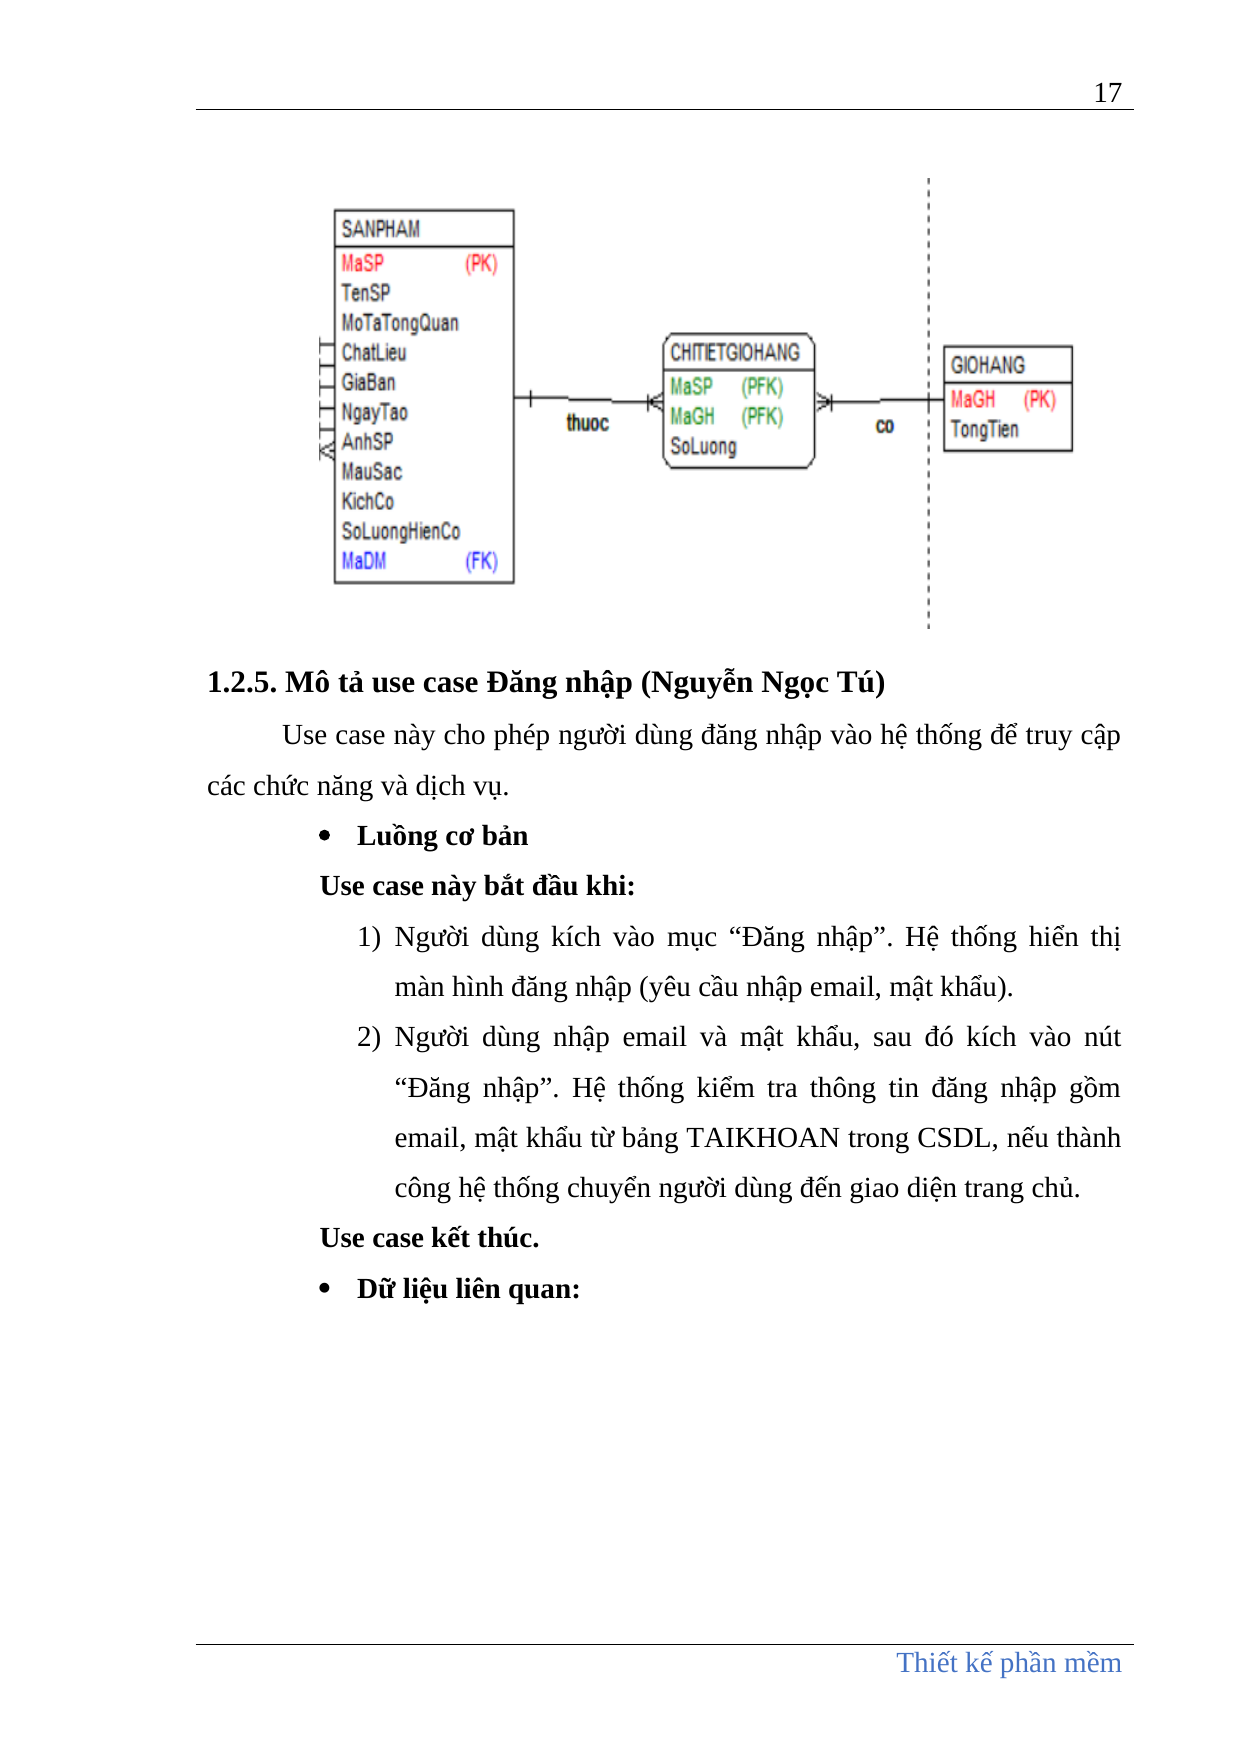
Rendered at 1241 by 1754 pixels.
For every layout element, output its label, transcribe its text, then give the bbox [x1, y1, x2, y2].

list Luồng cơ bản [319, 818, 1122, 852]
picture [319, 178, 1120, 629]
subtitle 1.2.5. Mô tả use case Đăng nhập (Nguyễn Ngọc Tú) [207, 663, 1122, 699]
list Người dùng nhập email và mật khẩu, sau đó kích vào nút “Đăng nhập”. Hệ thống kiểm tra thông tin đăng nhập gồm email, mật khẩu từ bảng TAIKHOAN trong CSDL, nếu thành công hệ thống chuyển người dùng đến giao diện trang chủ. [357, 1019, 1122, 1204]
list Use case này bắt đầu khi: [319, 868, 1122, 902]
list Use case kết thúc. [319, 1221, 1122, 1254]
list Use case này cho phép người dùng đăng nhập vào hệ thống để truy cập các chức năng và dịch vụ. [207, 717, 1122, 801]
list Người dùng kích vào mục “Đăng nhập”. Hệ thống hiển thị màn hình đăng nhập (yêu cầu nhập email, mật khẩu). [357, 919, 1122, 1003]
list Dữ liệu liên quan: [319, 1271, 1122, 1304]
